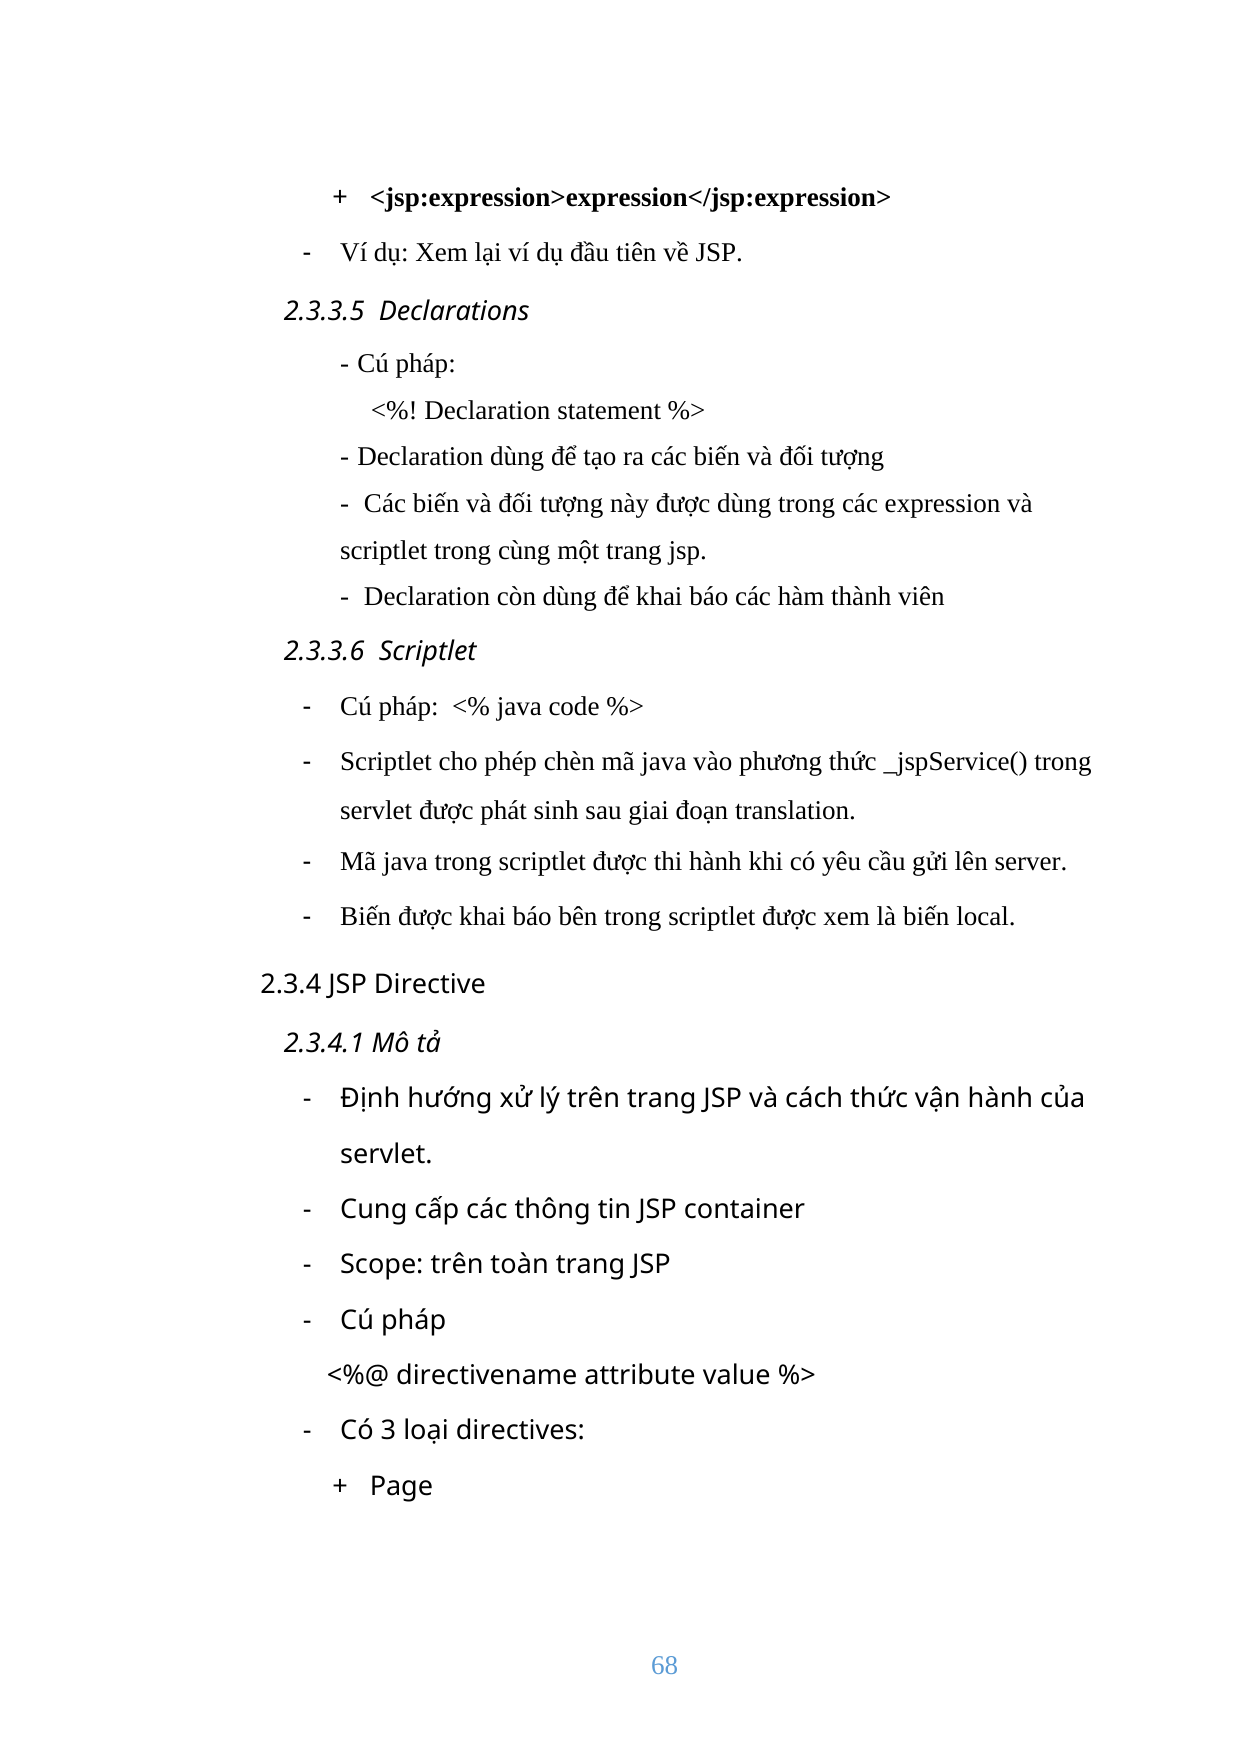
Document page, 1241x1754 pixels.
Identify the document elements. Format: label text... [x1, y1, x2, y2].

list Cung cấp các thông tin JSP container [303, 1189, 1122, 1226]
subtitle Scriptlet [284, 631, 1122, 668]
list Có 3 loại directives: [303, 1411, 1122, 1448]
list <%! Declaration statement %> [340, 394, 1122, 425]
list Scope: trên toàn trang JSP [303, 1245, 1122, 1282]
text <%@ directivename attribute value %> [319, 1355, 1122, 1392]
list - Declaration dùng để tạo ra các biến và đối tượng [340, 440, 1122, 472]
list Mã java trong scriptlet được thi hành khi có yêu cầu gửi lên server. [302, 841, 1122, 878]
list Ví dụ: Xem lại ví dụ đầu tiên về JSP. [302, 232, 1122, 269]
list Scriptlet cho phép chèn mã java vào phương thức _jspService() trong servlet được phát sinh sau giai đoạn translation. [302, 742, 1122, 825]
list - Các biến và đối tượng này được dùng trong các expression và scriptlet trong cùng một trang jsp. [340, 487, 1122, 565]
list Cú pháp [303, 1300, 1122, 1337]
list Cú pháp: <% java code %> [302, 687, 1122, 723]
list - Declaration còn dùng để khai báo các hàm thành viên [340, 580, 1122, 612]
subtitle JSP Directive [260, 964, 1122, 1001]
subtitle Declarations [284, 292, 1122, 329]
list Biến được khai báo bên trong scriptlet được xem là biến local. [302, 896, 1122, 933]
subtitle Mô tả [284, 1023, 1122, 1060]
list Định hướng xử lý trên trang JSP và cách thức vận hành của servlet. [303, 1079, 1122, 1171]
list - Cú pháp: [340, 347, 1122, 378]
list <jsp:expression>expression</jsp:expression> [332, 177, 1122, 214]
list Page [332, 1466, 1122, 1503]
